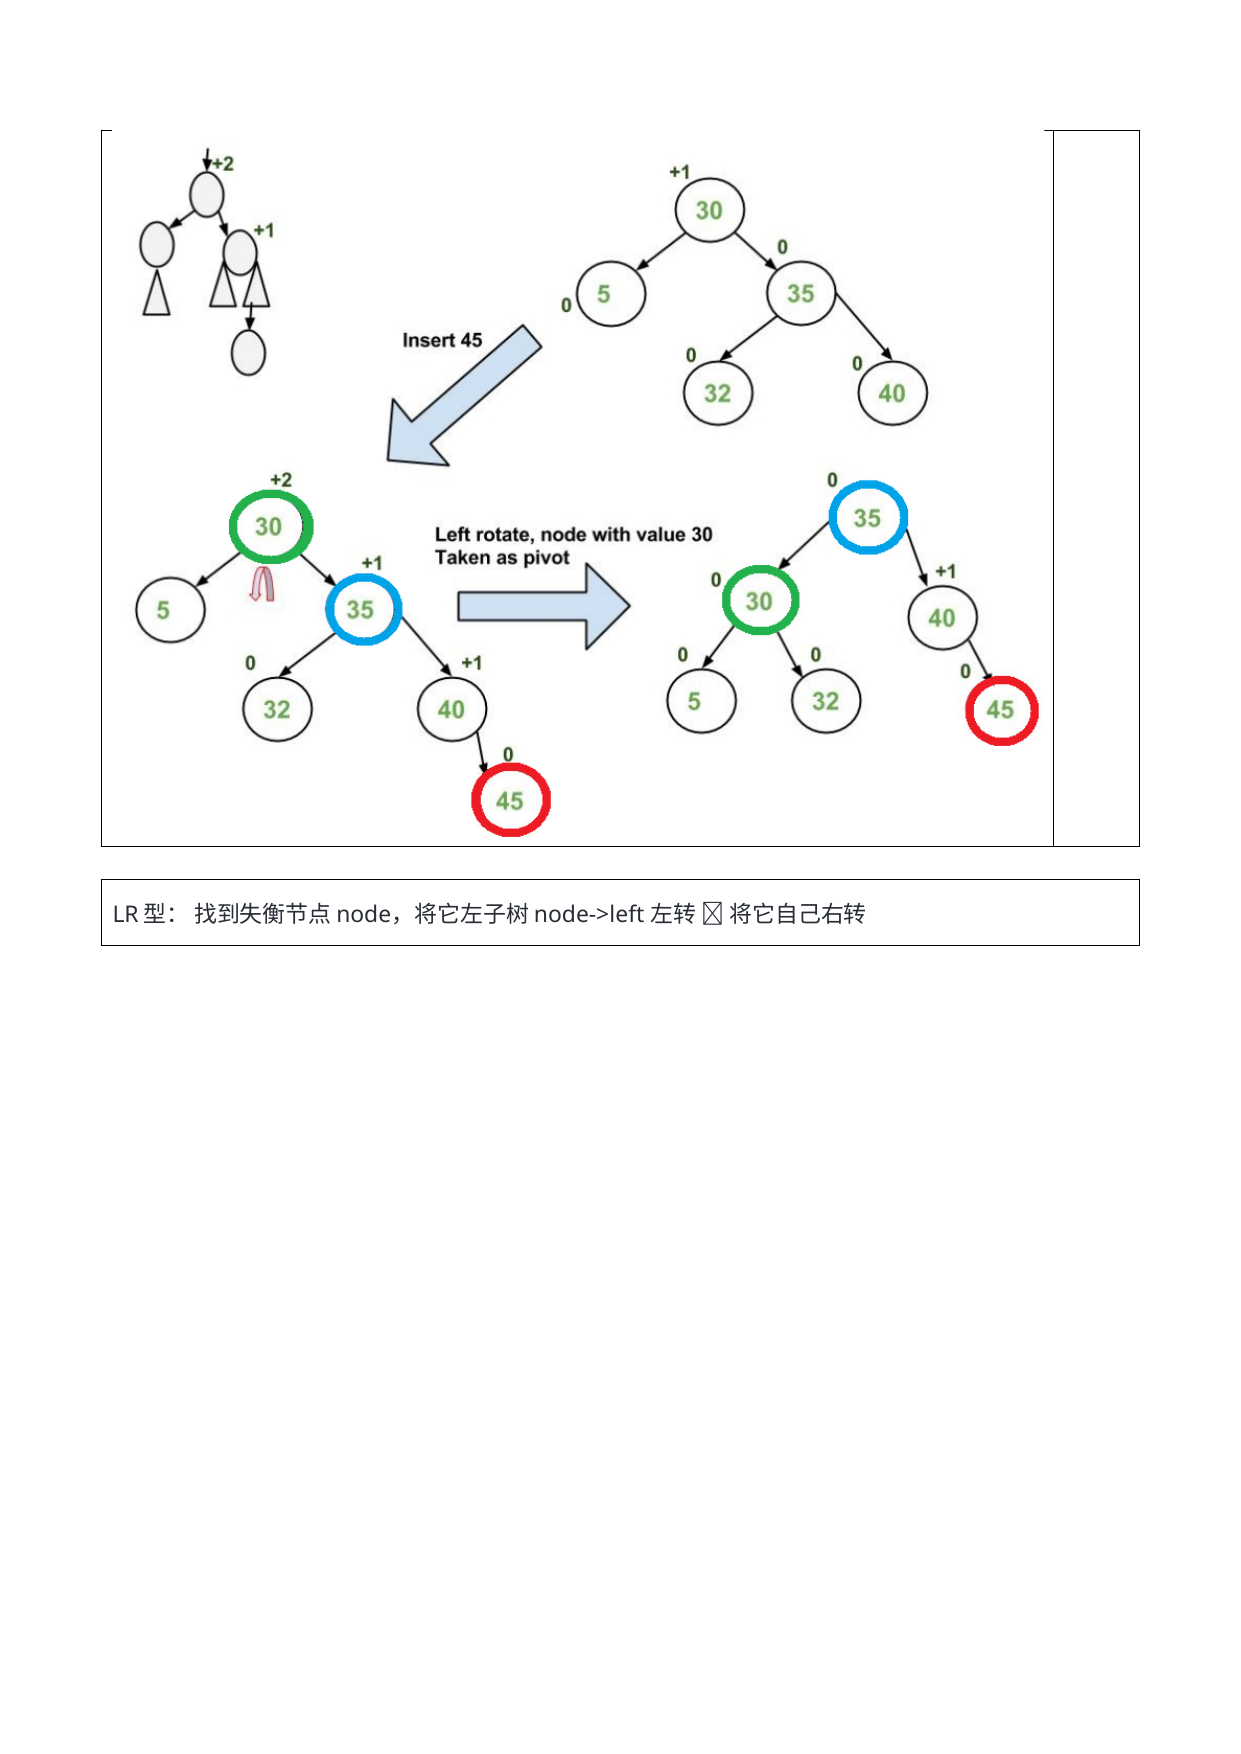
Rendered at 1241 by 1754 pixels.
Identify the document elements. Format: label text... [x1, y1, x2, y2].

picture [112, 130, 1045, 838]
table_cell [1054, 131, 1139, 846]
table_cell [102, 131, 1053, 846]
table_header LR型： 找到失衡节点node，将它左子树 node->left 左转 将它自己右转 [102, 880, 1139, 945]
